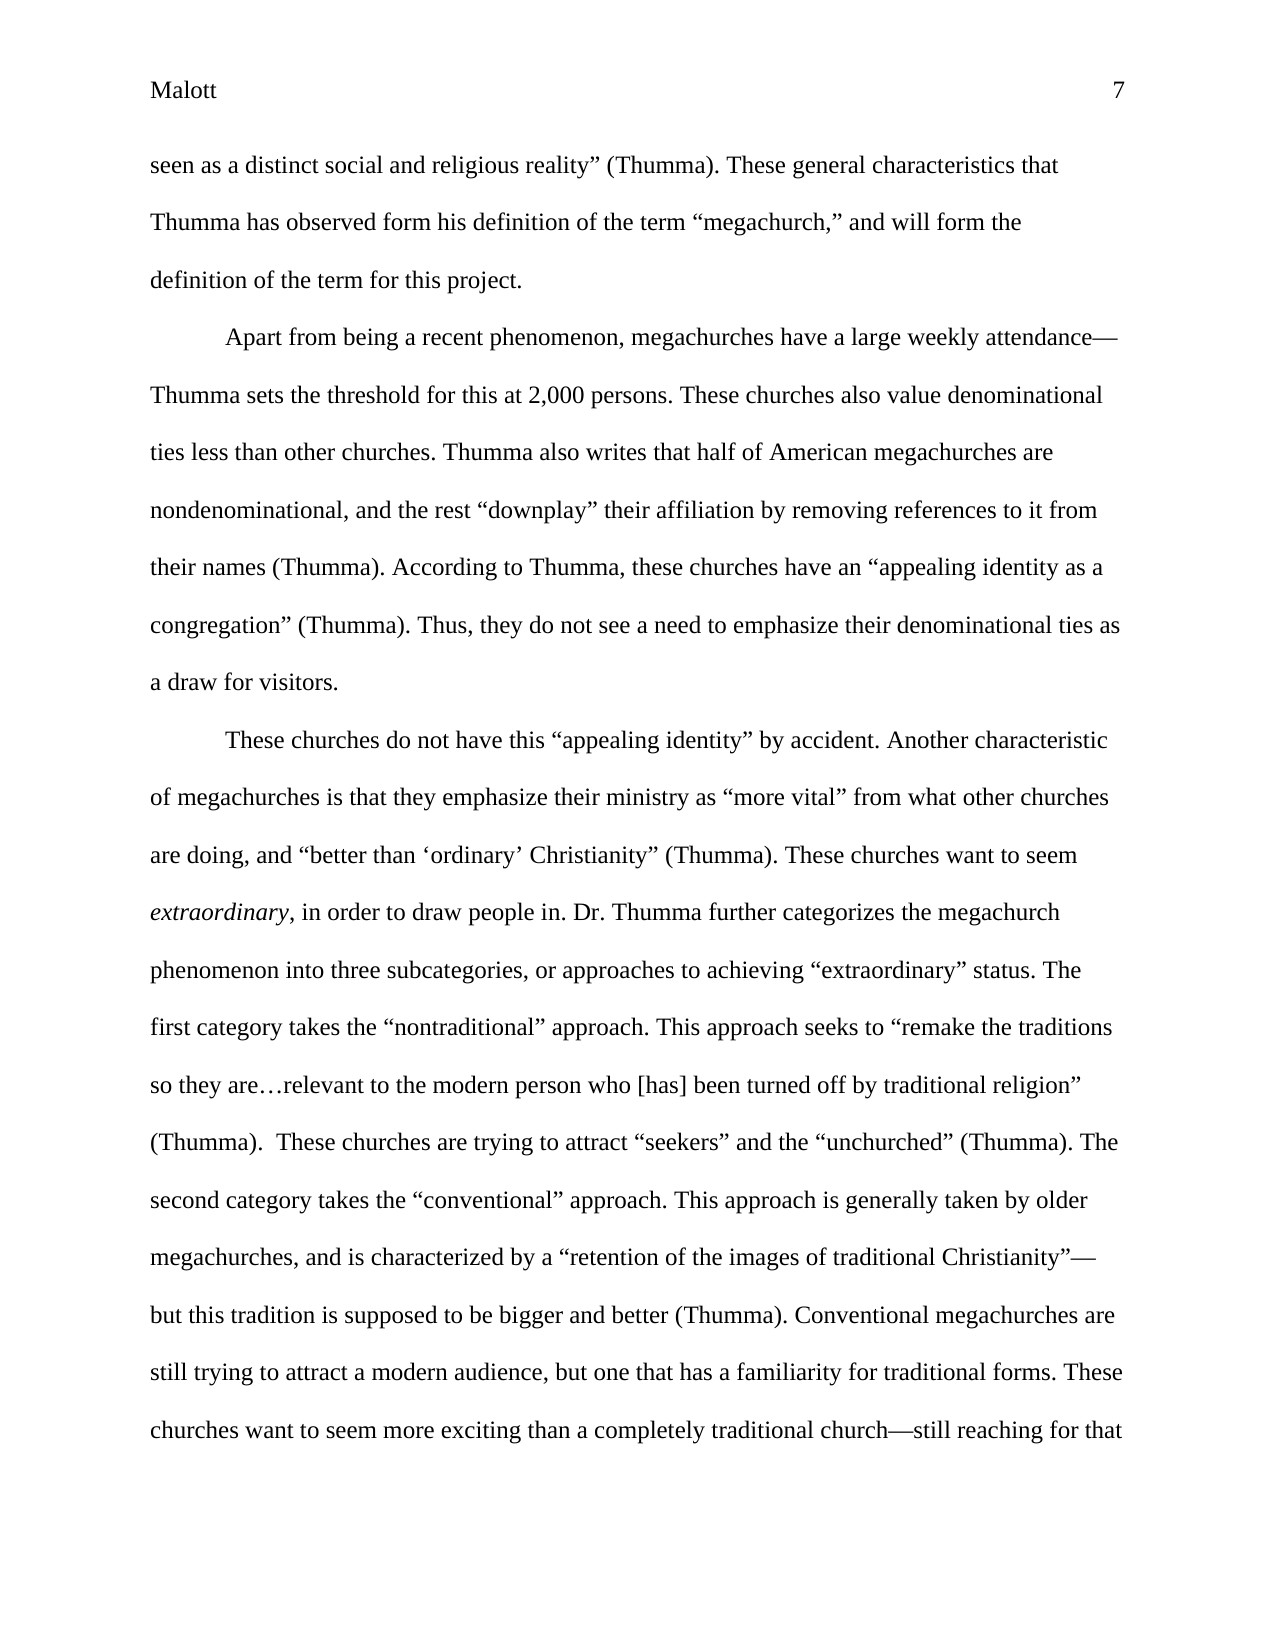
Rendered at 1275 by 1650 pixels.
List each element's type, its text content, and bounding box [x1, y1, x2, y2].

text Apart from being a recent phenomenon, megachurches have a large weekly attendance—Thumma sets the threshold for this at 2,000 persons. These churches also value denominational ties less than other churches. Thumma also writes that half of American megachurches are nondenominational, and the rest “downplay” their affiliation by removing references to it from their names (Thumma). According to Thumma, these churches have an “appealing identity as a congregation” (Thumma). Thus, they do not see a need to emphasize their denominational ties as a draw for visitors. [150, 322, 1125, 696]
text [150, 725, 1125, 1444]
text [150, 150, 1125, 294]
